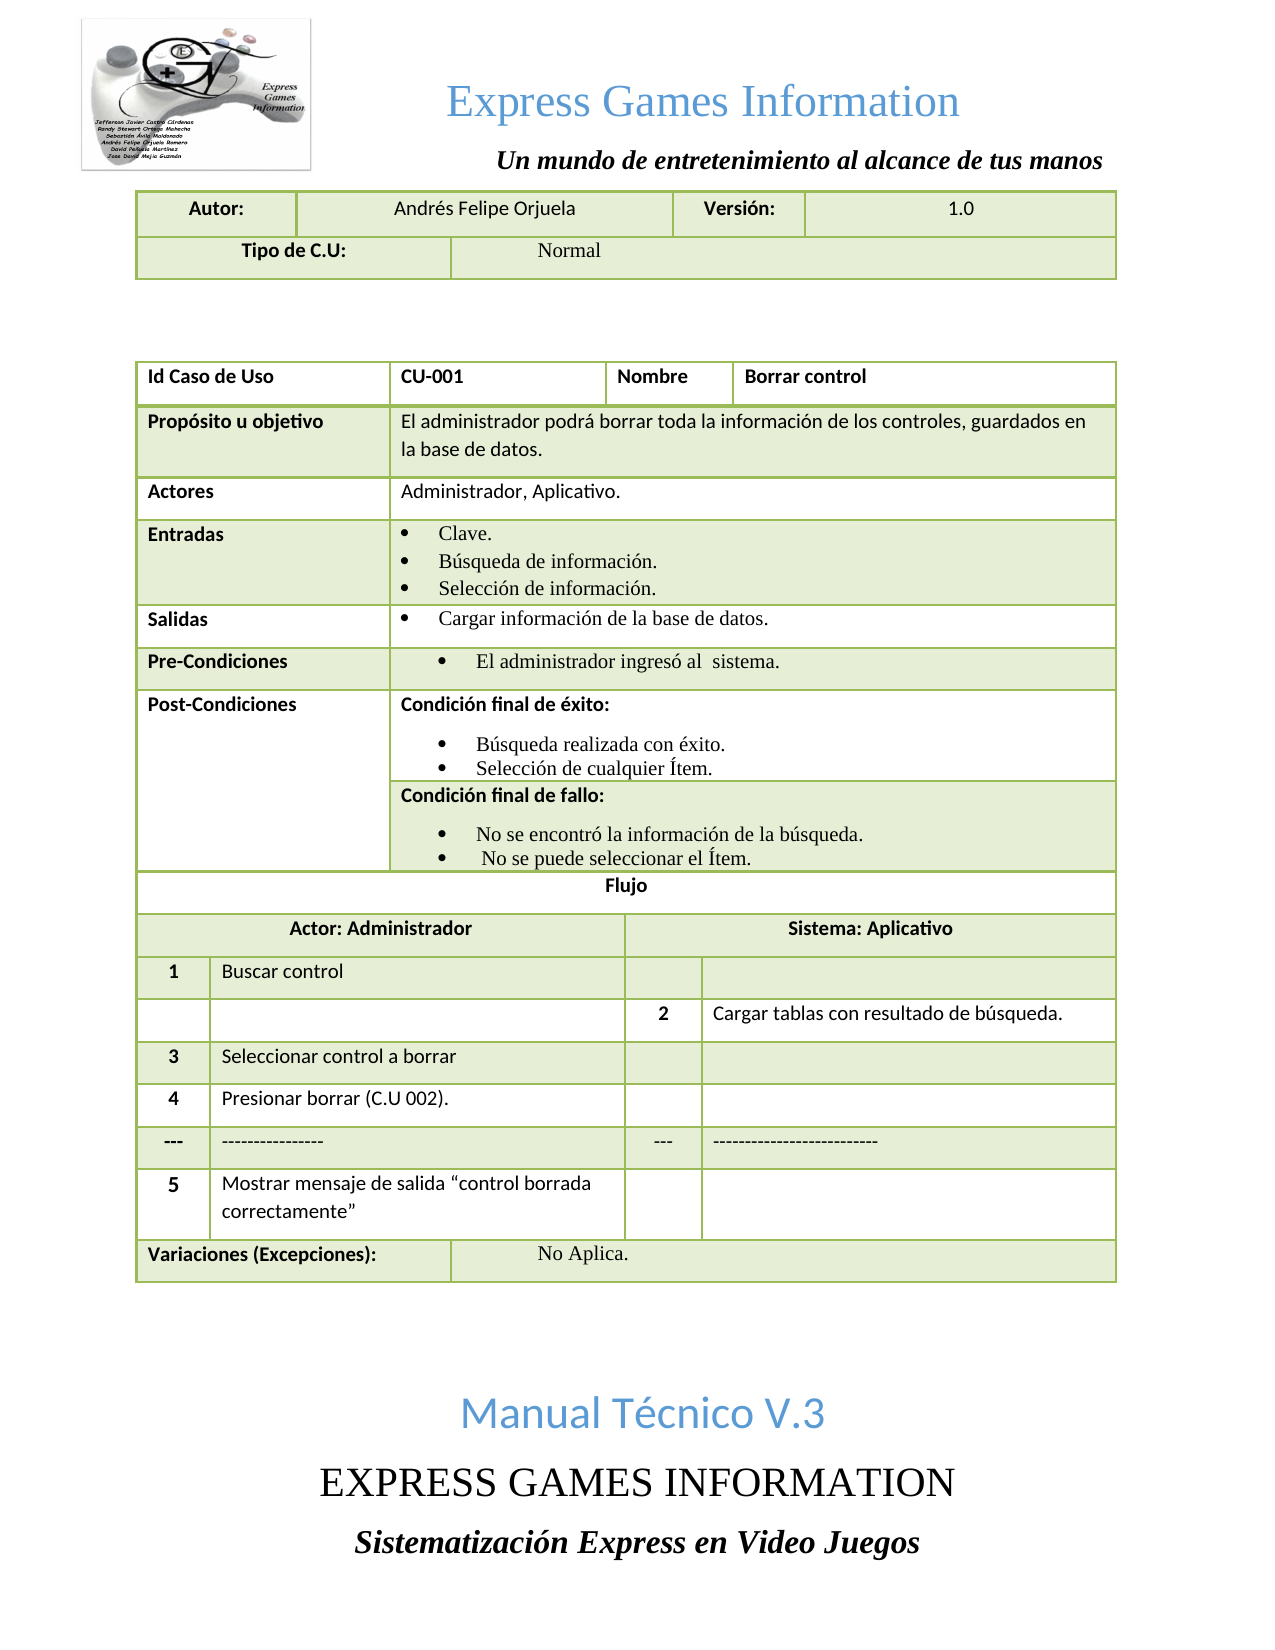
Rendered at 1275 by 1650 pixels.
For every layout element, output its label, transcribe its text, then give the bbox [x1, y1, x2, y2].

table_cell [626, 958, 701, 998]
table_cell [211, 1000, 624, 1041]
table_cell El administrador podrá borrar toda la información de los controles, guardados en la base de datos. [391, 408, 1115, 476]
table_cell --- [138, 1128, 209, 1168]
table_cell Presionar borrar (C.U 002). [211, 1085, 624, 1126]
table_cell [626, 1085, 701, 1126]
table_cell Cargar información de la base de datos. [391, 606, 1115, 647]
table_header Id Caso de Uso [138, 363, 389, 403]
table_cell [703, 1085, 1115, 1126]
table_cell Actor: Administrador [138, 915, 624, 956]
table_cell [703, 958, 1115, 998]
table_cell [138, 1000, 209, 1041]
table_cell Pre-Condiciones [138, 649, 389, 689]
table_cell 2 [626, 1000, 701, 1041]
picture [75, 15, 316, 174]
table_cell 1.0 [806, 193, 1115, 236]
table_cell [703, 1170, 1115, 1239]
table_cell 3 [138, 1043, 209, 1083]
table_cell No Aplica. [452, 1241, 1115, 1281]
table_cell -------------------------- [703, 1128, 1115, 1168]
table_cell Versión: [674, 193, 804, 236]
table_header Nombre [607, 363, 732, 403]
table_cell Flujo [138, 873, 1115, 913]
table_cell Mostrar mensaje de salida “control borrada correctamente” [211, 1170, 624, 1239]
table_cell Post-Condiciones [138, 691, 389, 870]
table_cell Autor: [138, 193, 295, 236]
table_cell Propósito u objetivo [138, 408, 389, 476]
table_cell [626, 1043, 701, 1083]
table_cell Actores [138, 479, 389, 519]
table_cell Buscar control [211, 958, 624, 998]
table_cell Entradas [138, 521, 389, 604]
table_cell 1 [138, 958, 209, 998]
table_cell Condición final de éxito: Búsqueda realizada con éxito. Selección de cualquier Ítem. [391, 691, 1115, 780]
table_cell Salidas [138, 606, 389, 647]
table_cell 5 [138, 1170, 209, 1239]
table_cell Clave. Búsqueda de información. Selección de información. [391, 521, 1115, 604]
table_header CU-001 [391, 363, 605, 403]
table_cell ---------------- [211, 1128, 624, 1168]
table_cell Seleccionar control a borrar [211, 1043, 624, 1083]
table_cell Variaciones (Excepciones): [138, 1241, 450, 1281]
table_cell Condición final de fallo: No se encontró la información de la búsqueda. No se puede seleccionar el Ítem. [391, 782, 1115, 870]
table_cell Normal [452, 238, 1115, 278]
table_cell --- [626, 1128, 701, 1168]
table_cell [703, 1043, 1115, 1083]
table_cell Administrador, Aplicativo. [391, 479, 1115, 519]
table_cell Tipo de C.U: [138, 238, 450, 278]
table_header Borrar control [734, 363, 1115, 403]
table_cell Cargar tablas con resultado de búsqueda. [703, 1000, 1115, 1041]
table_cell 4 [138, 1085, 209, 1126]
table_cell El administrador ingresó al sistema. [391, 649, 1115, 689]
table_cell Andrés Felipe Orjuela [298, 193, 672, 236]
table_cell Sistema: Aplicativo [626, 915, 1115, 956]
table_cell [626, 1170, 701, 1239]
